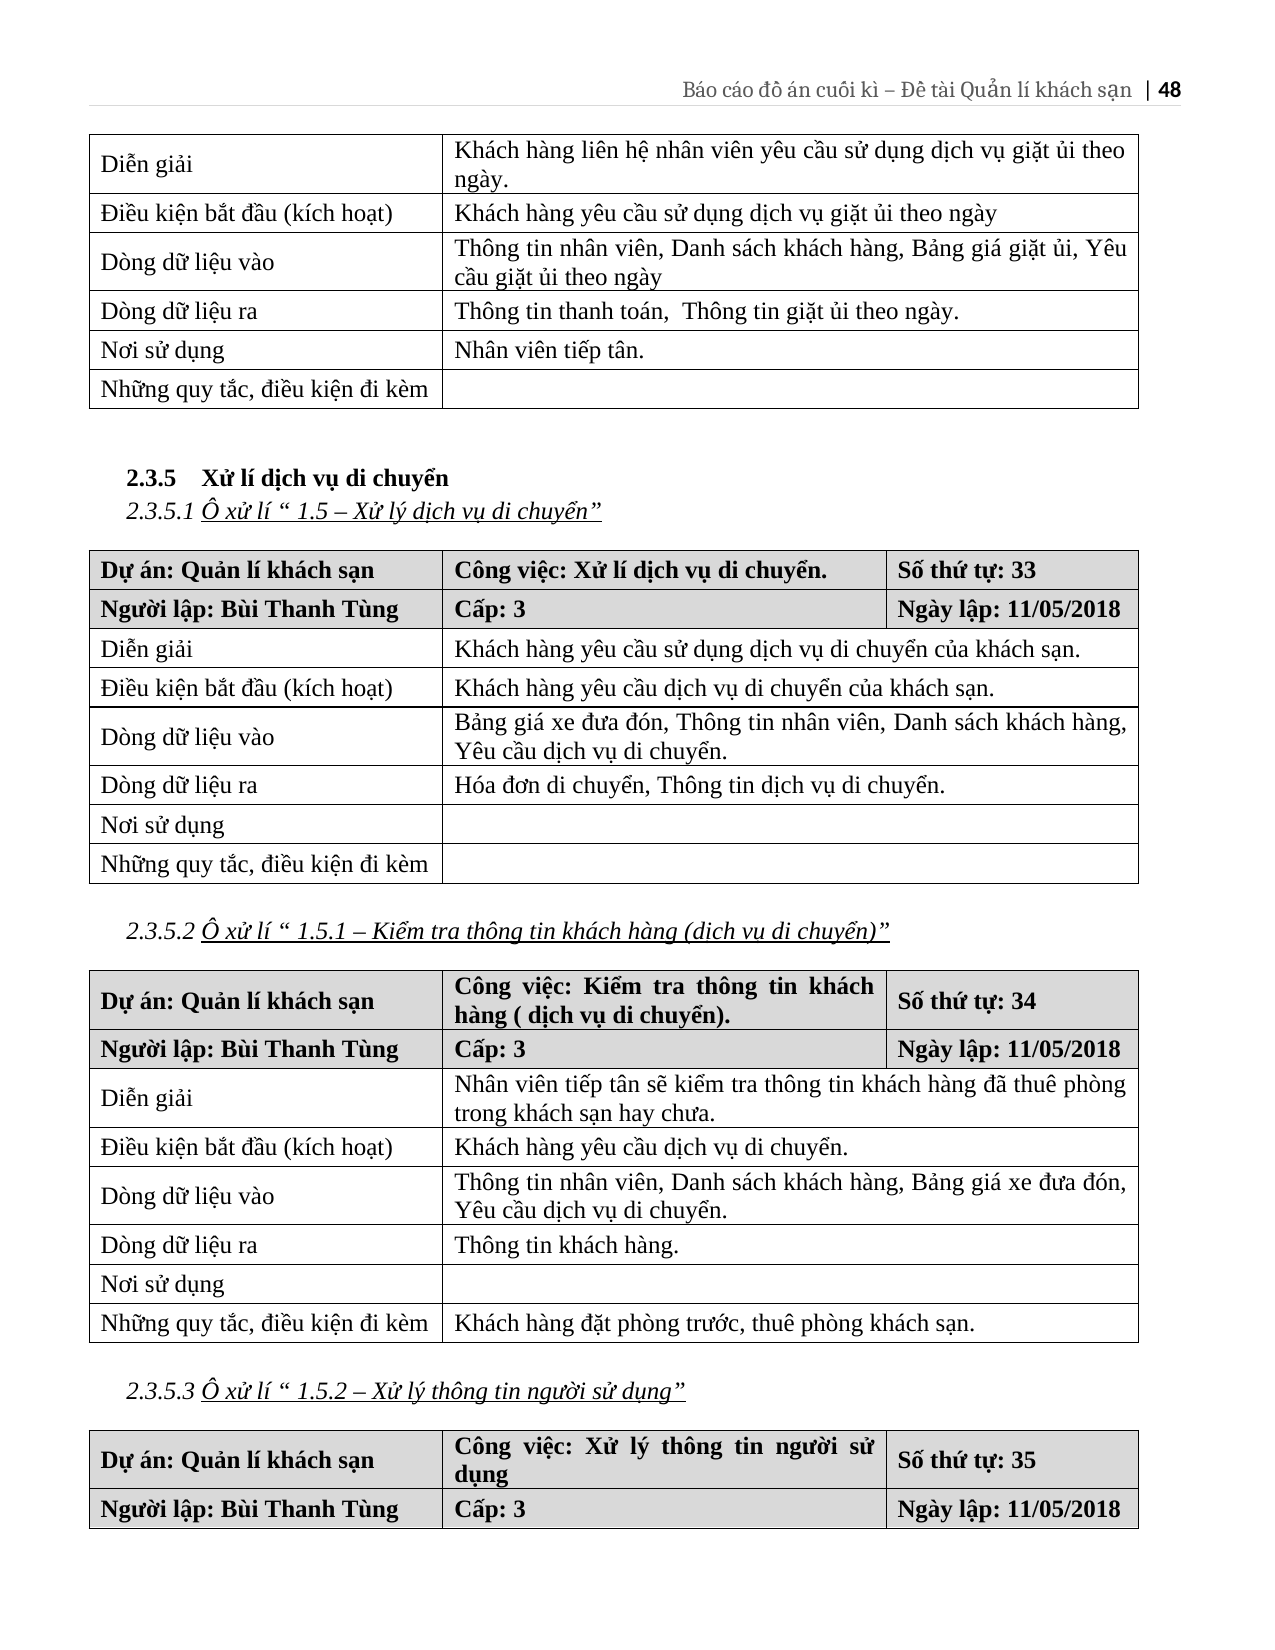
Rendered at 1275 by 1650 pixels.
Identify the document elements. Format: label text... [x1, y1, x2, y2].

table_cell [443, 844, 1138, 882]
table_cell Người lập: Bùi Thanh Tùng [90, 1030, 442, 1068]
table_header Số thứ tự: 34 [887, 971, 1138, 1029]
table_cell Diễn giải [90, 135, 442, 193]
table_cell Cấp: 3 [443, 1030, 886, 1068]
table_cell Khách hàng yêu cầu sử dụng dịch vụ giặt ủi theo ngày [443, 194, 1138, 232]
table_cell Diễn giải [90, 629, 442, 667]
list Ô xử lí “ 1.5 – Xử lý dịch vụ di chuyển” [126, 496, 1181, 524]
table_cell Điều kiện bắt đầu (kích hoạt) [90, 1128, 442, 1166]
table_cell Diễn giải [90, 1069, 442, 1127]
table_cell Điều kiện bắt đầu (kích hoạt) [90, 194, 442, 232]
table_cell Dòng dữ liệu ra [90, 1225, 442, 1263]
table_cell Ngày lập: 11/05/2018 [887, 590, 1138, 628]
table_cell Những quy tắc, điều kiện đi kèm [90, 370, 442, 408]
list Ô xử lí “ 1.5.1 – Kiểm tra thông tin khách hàng (dịch vụ di chuyển)” [126, 916, 1181, 945]
table_cell [443, 1265, 1138, 1303]
table_cell Khách hàng đặt phòng trước, thuê phòng khách sạn. [443, 1304, 1138, 1342]
table_header Công việc: Kiểm tra thông tin khách hàng ( dịch vụ di chuyển). [443, 971, 886, 1029]
table_cell Khách hàng liên hệ nhân viên yêu cầu sử dụng dịch vụ giặt ủi theo ngày. [443, 135, 1138, 193]
list Ô xử lí “ 1.5.2 – Xử lý thông tin người sử dụng” [126, 1376, 1181, 1404]
table_cell Ngày lập: 11/05/2018 [887, 1030, 1138, 1068]
table_cell Nơi sử dụng [90, 805, 442, 843]
table_cell Dòng dữ liệu vào [90, 708, 442, 765]
table_header Dự án: Quản lí khách sạn [90, 971, 442, 1029]
table_header Số thứ tự: 33 [887, 551, 1138, 589]
table_cell Hóa đơn di chuyển, Thông tin dịch vụ di chuyển. [443, 766, 1138, 804]
table_cell Người lập: Bùi Thanh Tùng [90, 1489, 442, 1527]
table_cell Ngày lập: 11/05/2018 [887, 1489, 1138, 1527]
table_cell Thông tin thanh toán, Thông tin giặt ủi theo ngày. [443, 291, 1138, 329]
table_cell [443, 370, 1138, 408]
table_cell Dòng dữ liệu vào [90, 1167, 442, 1224]
table_cell Khách hàng yêu cầu dịch vụ di chuyển của khách sạn. [443, 668, 1138, 706]
table_cell Khách hàng yêu cầu sử dụng dịch vụ di chuyển của khách sạn. [443, 629, 1138, 667]
table_cell Cấp: 3 [443, 590, 886, 628]
table_cell [443, 805, 1138, 843]
table_cell Nơi sử dụng [90, 331, 442, 369]
table_cell Điều kiện bắt đầu (kích hoạt) [90, 668, 442, 706]
table_cell Khách hàng yêu cầu dịch vụ di chuyển. [443, 1128, 1138, 1166]
table_cell Cấp: 3 [443, 1489, 886, 1527]
table_cell Dòng dữ liệu ra [90, 291, 442, 329]
table_header Công việc: Xử lý thông tin người sử dụng [443, 1431, 886, 1488]
table_cell Nhân viên tiếp tân. [443, 331, 1138, 369]
table_cell Thông tin nhân viên, Danh sách khách hàng, Bảng giá giặt ủi, Yêu cầu giặt ủi theo ngày [443, 233, 1138, 290]
table_header Dự án: Quản lí khách sạn [90, 1431, 442, 1488]
table_cell Người lập: Bùi Thanh Tùng [90, 590, 442, 628]
table_cell Nhân viên tiếp tân sẽ kiểm tra thông tin khách hàng đã thuê phòng trong khách sạn hay chưa. [443, 1069, 1138, 1127]
list Xử lí dịch vụ di chuyển [126, 463, 1181, 492]
table_cell Dòng dữ liệu vào [90, 233, 442, 290]
table_cell Thông tin nhân viên, Danh sách khách hàng, Bảng giá xe đưa đón, Yêu cầu dịch vụ di chuyển. [443, 1167, 1138, 1224]
table_cell Bảng giá xe đưa đón, Thông tin nhân viên, Danh sách khách hàng, Yêu cầu dịch vụ di chuyển. [443, 708, 1138, 765]
table_header Số thứ tự: 35 [887, 1431, 1138, 1488]
table_cell Thông tin khách hàng. [443, 1225, 1138, 1263]
table_cell Những quy tắc, điều kiện đi kèm [90, 1304, 442, 1342]
table_cell Nơi sử dụng [90, 1265, 442, 1303]
table_cell Dòng dữ liệu ra [90, 766, 442, 804]
table_header Dự án: Quản lí khách sạn [90, 551, 442, 589]
table_header Công việc: Xử lí dịch vụ di chuyển. [443, 551, 886, 589]
table_cell Những quy tắc, điều kiện đi kèm [90, 844, 442, 882]
